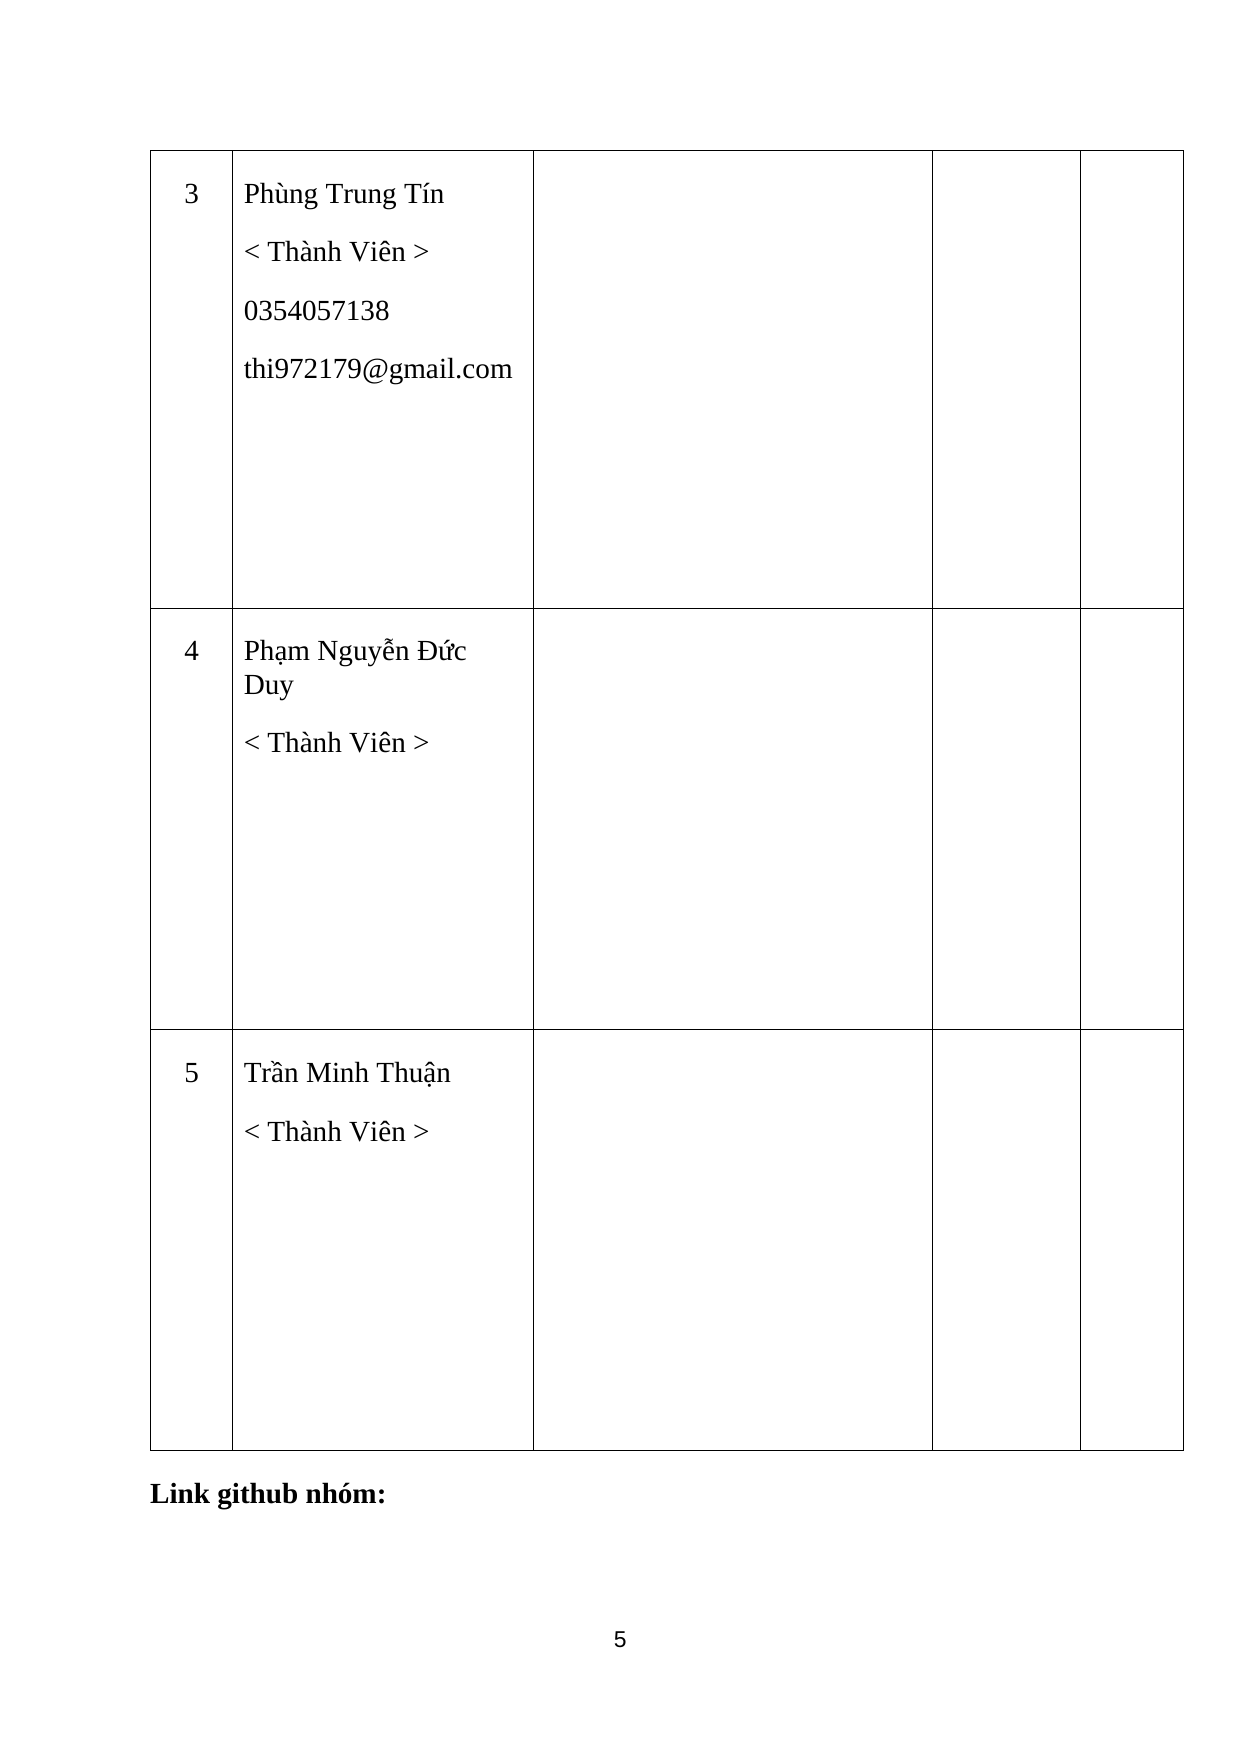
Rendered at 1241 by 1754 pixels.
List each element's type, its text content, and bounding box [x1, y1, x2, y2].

table_cell Phùng Trung Tín < Thành Viên > 0354057138 thi972179@gmail.com [233, 151, 533, 607]
table_cell [933, 609, 1080, 1029]
table_cell [1081, 609, 1183, 1029]
table_cell [534, 151, 932, 607]
table_cell 3 [151, 151, 232, 607]
table_cell [1081, 1030, 1183, 1450]
table_cell [933, 151, 1080, 607]
table_cell 5 [151, 1030, 232, 1450]
table_cell [534, 1030, 932, 1450]
table_cell [534, 609, 932, 1029]
table_cell Phạm Nguyễn Đức Duy < Thành Viên > [233, 609, 533, 1029]
table_cell [933, 1030, 1080, 1450]
table_cell Trần Minh Thuận < Thành Viên > [233, 1030, 533, 1450]
text Link github nhóm: [150, 1476, 1090, 1509]
table_cell [1081, 151, 1183, 607]
table_cell 4 [151, 609, 232, 1029]
